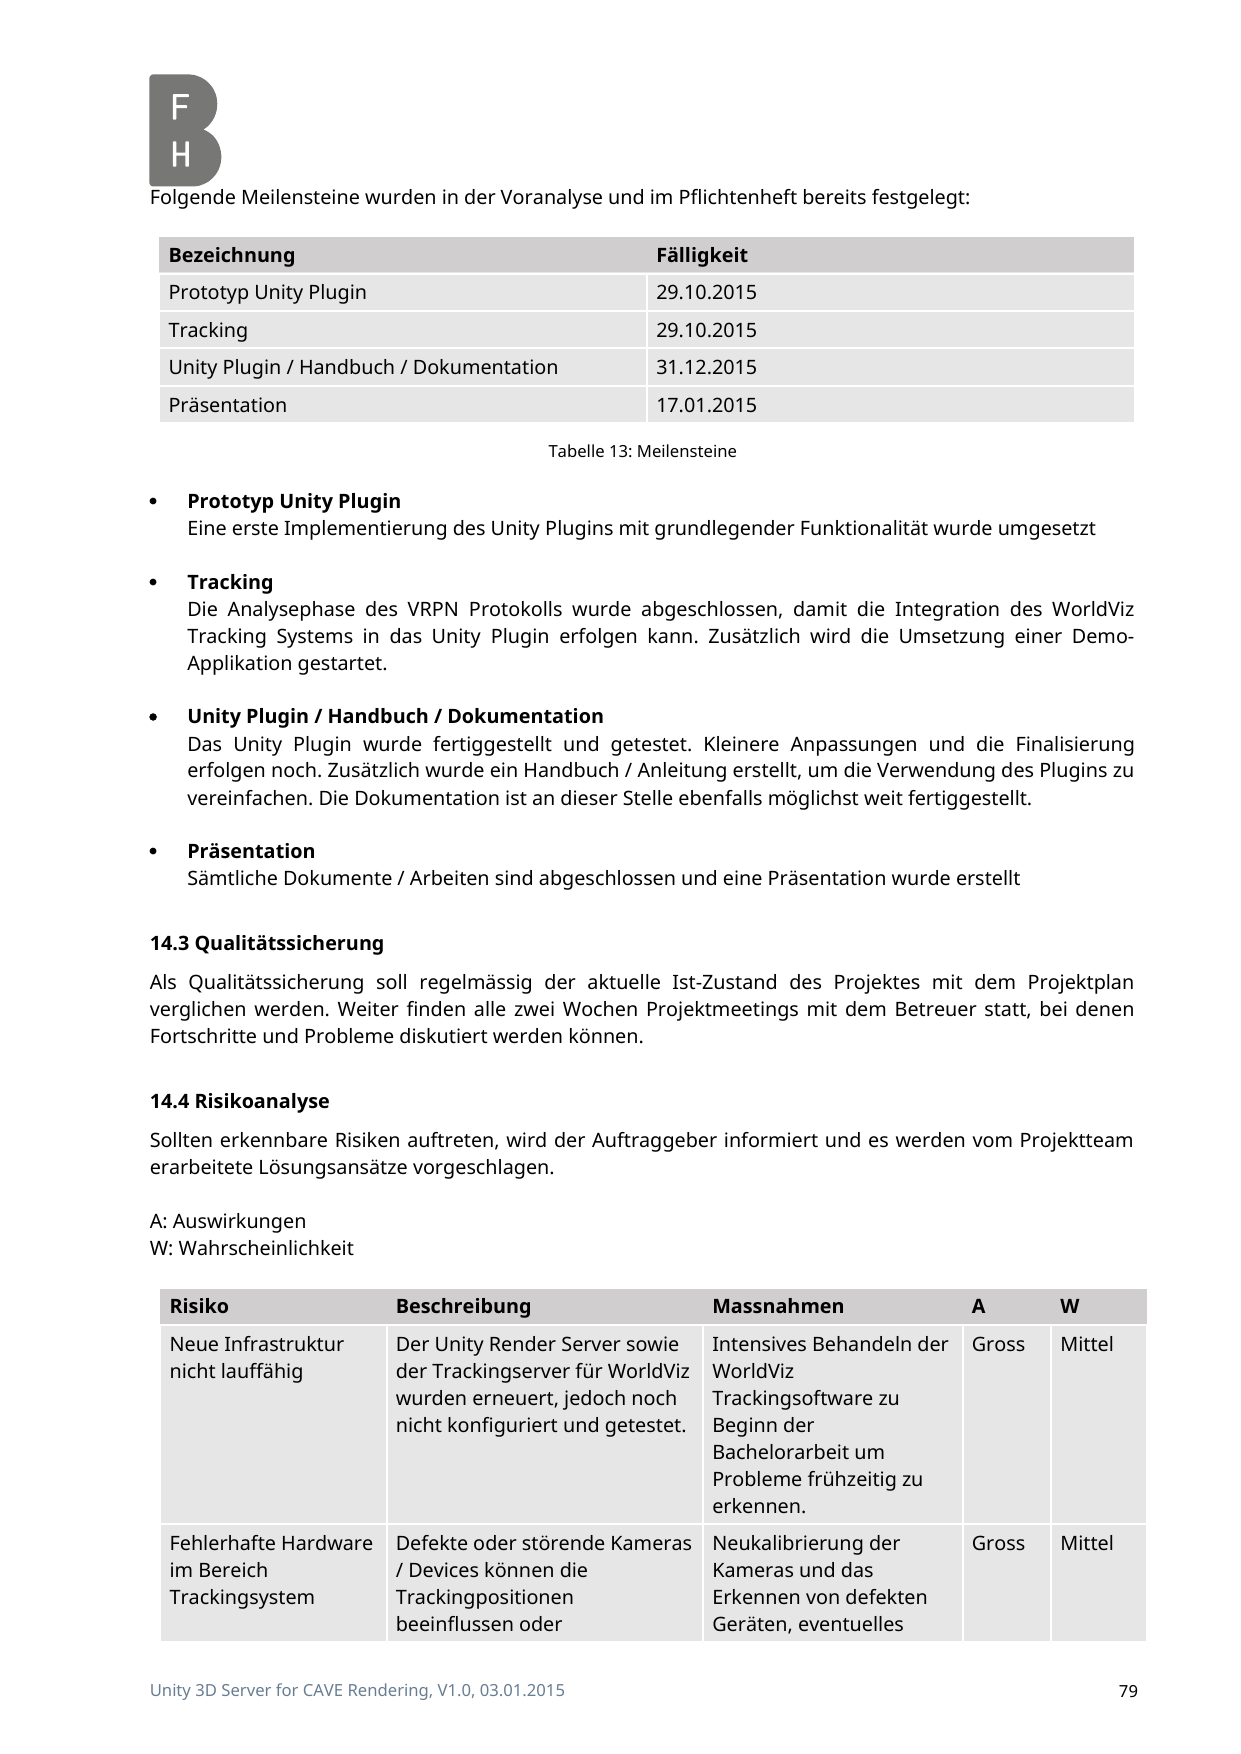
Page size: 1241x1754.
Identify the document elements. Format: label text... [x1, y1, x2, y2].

list Die Analysephase des VRPN Protokolls wurde abgeschlossen, damit die Integration des WorldViz Tracking Systems in das Unity Plugin erfolgen kann. Zusätzlich wird die Umsetzung einer Demo-Applikation gestartet. [187, 595, 1136, 676]
table_cell 29.10.2015 [648, 312, 1134, 347]
list Das Unity Plugin wurde fertiggestellt und getestet. Kleinere Anpassungen und die Finalisierung erfolgen noch. Zusätzlich wurde ein Handbuch / Anleitung erstellt, um die Verwendung des Plugins zu vereinfachen. Die Dokumentation ist an dieser Stelle ebenfalls möglichst weit fertiggestellt. [187, 730, 1136, 811]
list Tracking [149, 568, 1136, 595]
table_cell Tracking [160, 312, 646, 347]
list Präsentation [149, 838, 1136, 865]
table_cell Gross [964, 1525, 1050, 1641]
table_header Massnahmen [703, 1289, 963, 1324]
subtitle Qualitätssicherung [149, 929, 1136, 956]
table_cell 31.12.2015 [648, 349, 1134, 384]
table_header A [963, 1289, 1051, 1324]
table_cell Neue Infrastruktur nicht lauffähig [161, 1326, 386, 1523]
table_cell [161, 1525, 386, 1641]
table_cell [388, 1525, 702, 1641]
table_cell Gross [964, 1326, 1050, 1523]
table_cell 17.01.2015 [648, 387, 1134, 422]
subtitle Risikoanalyse [149, 1087, 1136, 1114]
list Prototyp Unity Plugin [149, 487, 1136, 514]
table_header Risiko [160, 1289, 387, 1324]
table_cell Prototyp Unity Plugin [160, 275, 646, 310]
table_cell 29.10.2015 [648, 275, 1134, 310]
table_cell Intensives Behandeln der WorldViz Trackingsoftware zu Beginn der Bachelorarbeit um Probleme frühzeitig zu erkennen. [704, 1326, 962, 1523]
text W: Wahrscheinlichkeit [149, 1234, 1136, 1261]
text Tabelle 13: Meilensteine [149, 437, 1136, 462]
text Sollten erkennbare Risiken auftreten, wird der Auftraggeber informiert und es werden vom Projektteam erarbeitete Lösungsansätze vorgeschlagen. [149, 1127, 1136, 1181]
table_header Fälligkeit [647, 237, 1134, 272]
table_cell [704, 1525, 962, 1641]
text Als Qualitätssicherung soll regelmässig der aktuelle Ist-Zustand des Projektes mit dem Projektplan verglichen werden. Weiter finden alle zwei Wochen Projektmeetings mit dem Betreuer statt, bei denen Fortschritte und Probleme diskutiert werden können. [149, 969, 1136, 1049]
table_cell Unity Plugin / Handbuch / Dokumentation [160, 349, 646, 384]
table_header Bezeichnung [159, 237, 647, 272]
list Eine erste Implementierung des Unity Plugins mit grundlegender Funktionalität wurde umgesetzt [187, 514, 1136, 541]
text A: Auswirkungen [149, 1207, 1136, 1234]
table_cell Mittel [1052, 1326, 1146, 1523]
table_cell Präsentation [160, 387, 646, 422]
table_cell Der Unity Render Server sowie der Trackingserver für WorldViz wurden erneuert, jedoch noch nicht konfiguriert und getestet. [388, 1326, 702, 1523]
table_header W [1051, 1289, 1147, 1324]
table_header Beschreibung [387, 1289, 703, 1324]
list Sämtliche Dokumente / Arbeiten sind abgeschlossen und eine Präsentation wurde erstellt [187, 865, 1136, 892]
list Unity Plugin / Handbuch / Dokumentation [149, 703, 1136, 730]
text Folgende Meilensteine wurden in der Voranalyse und im Pflichtenheft bereits festgelegt: [149, 183, 1136, 210]
table_cell Mittel [1052, 1525, 1146, 1641]
